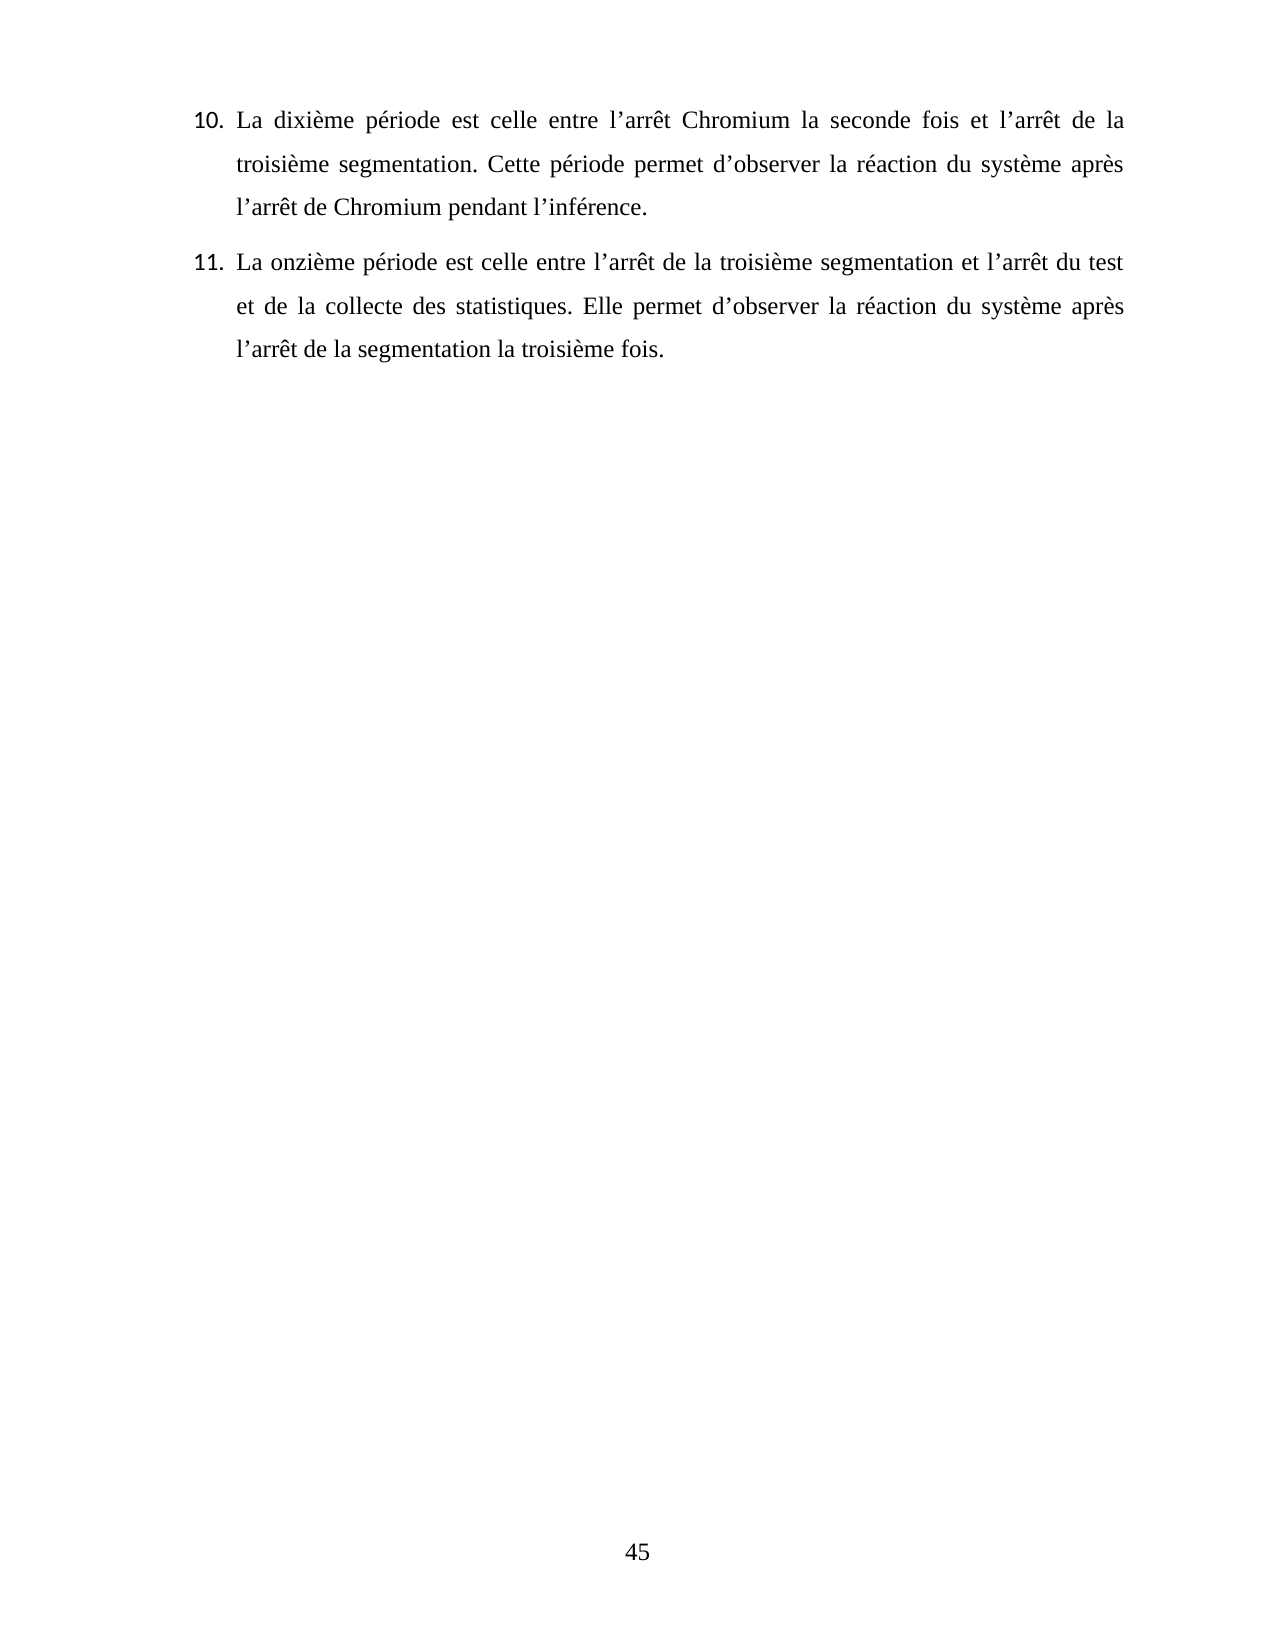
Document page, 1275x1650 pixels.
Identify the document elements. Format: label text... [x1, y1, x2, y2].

list La dixième période est celle entre l’arrêt Chromium la seconde fois et l’arrêt de la troisième segmentation. Cette période permet d’observer la réaction du système après l’arrêt de Chromium pendant l’inférence. [193, 104, 1125, 221]
list La onzième période est celle entre l’arrêt de la troisième segmentation et l’arrêt du test et de la collecte des statistiques. Elle permet d’observer la réaction du système après l’arrêt de la segmentation la troisième fois. [193, 246, 1125, 363]
